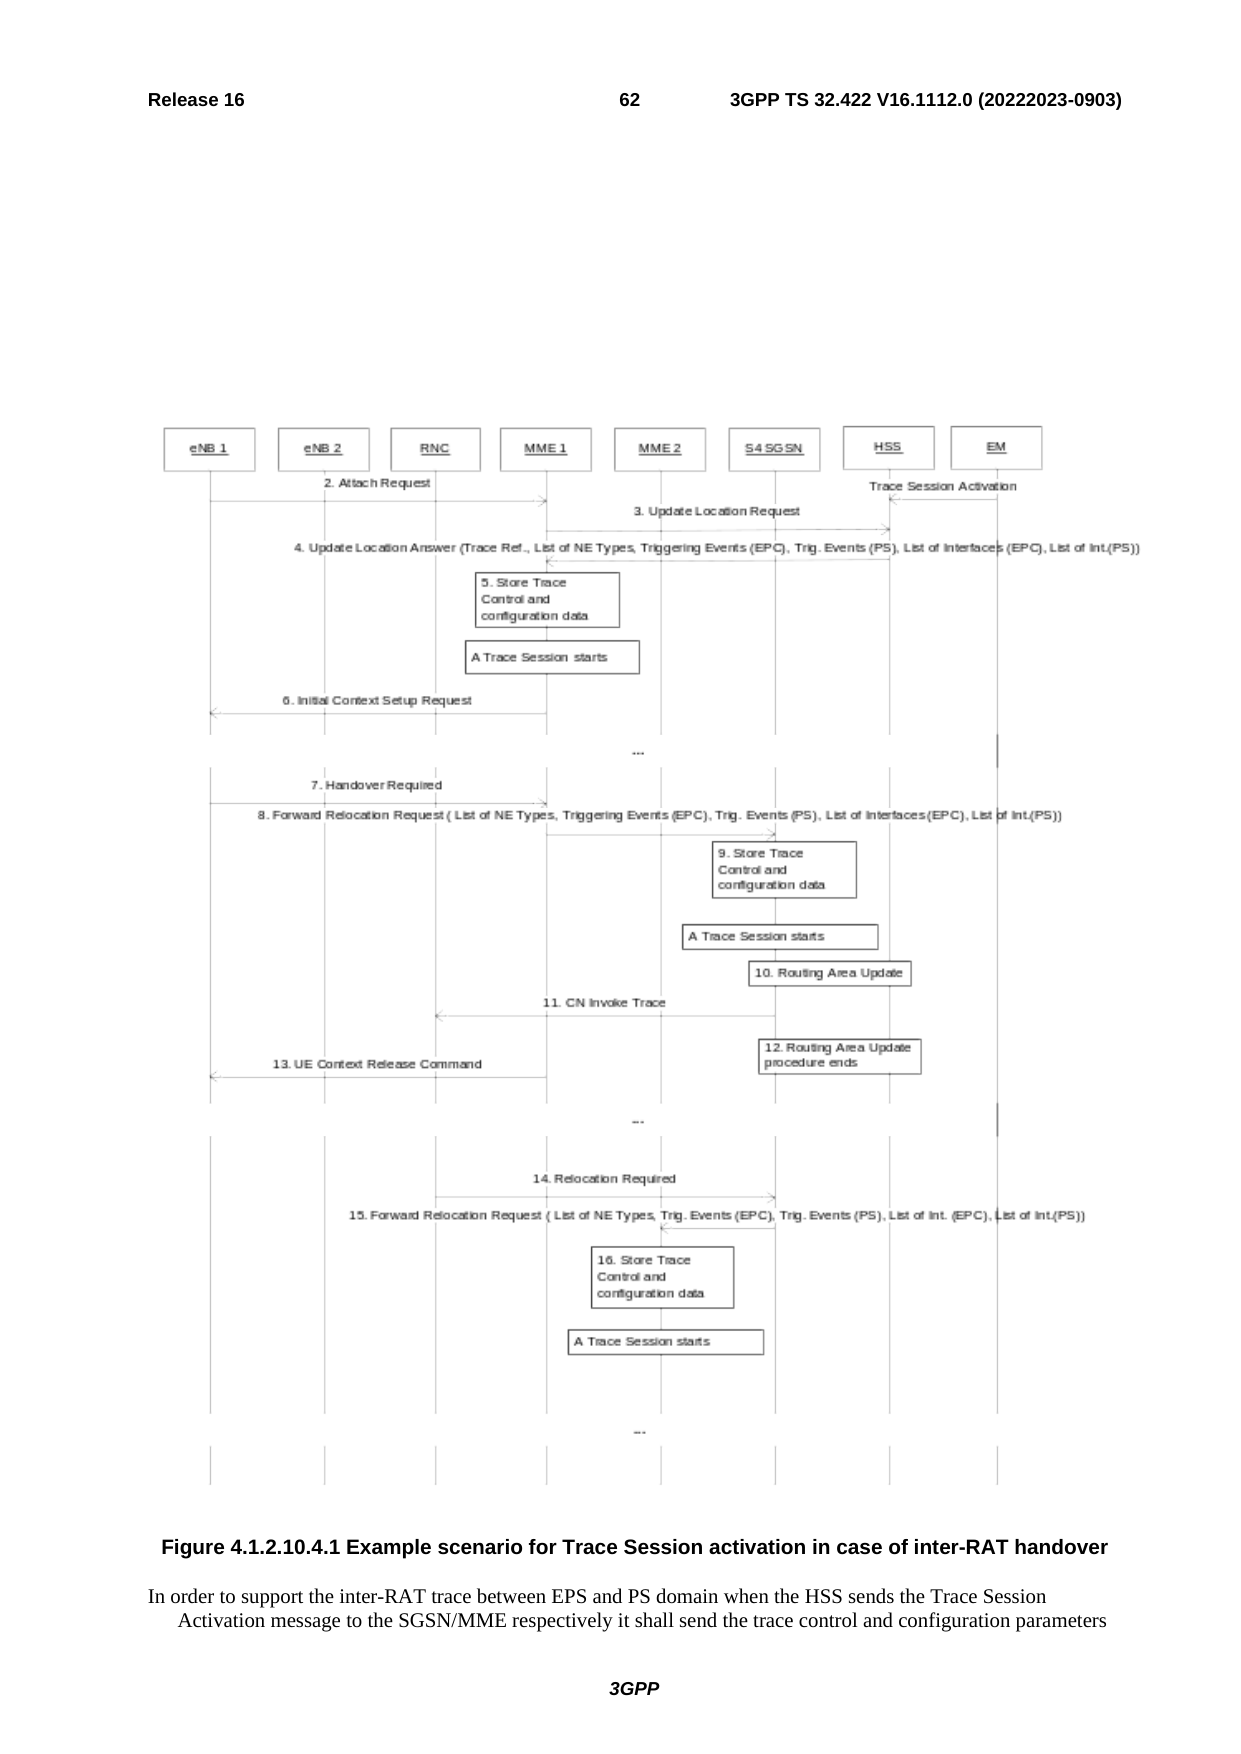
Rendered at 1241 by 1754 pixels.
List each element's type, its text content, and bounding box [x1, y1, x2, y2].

text Figure 4.1.2.10.4.1 Example scenario for Trace Session activation in case of inter-RAT handover [148, 1535, 1122, 1559]
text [148, 1584, 1122, 1632]
